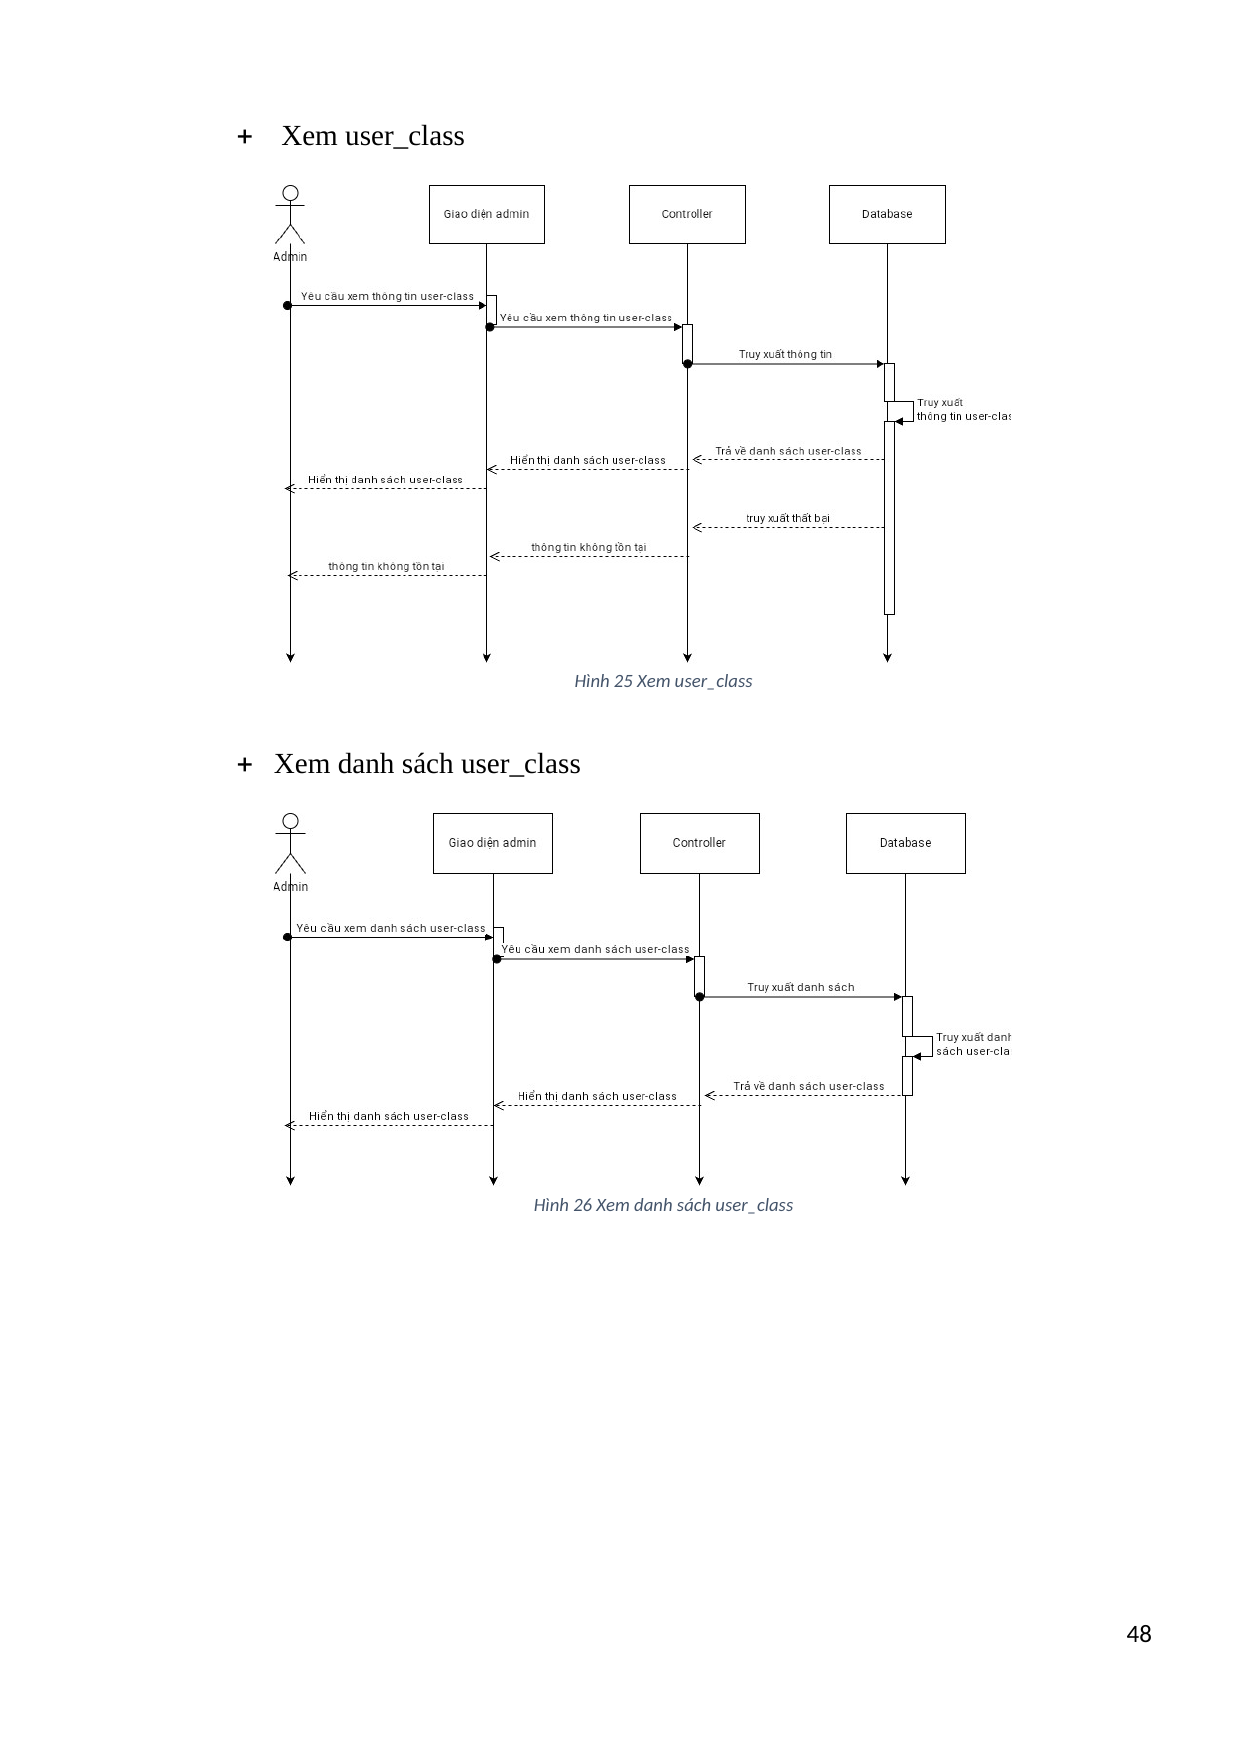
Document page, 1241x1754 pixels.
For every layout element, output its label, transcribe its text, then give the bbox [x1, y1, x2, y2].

list Xem danh sách user_class [236, 747, 1152, 780]
list Xem user_class [236, 118, 1152, 152]
picture [273, 813, 1012, 1193]
picture [273, 185, 1011, 670]
